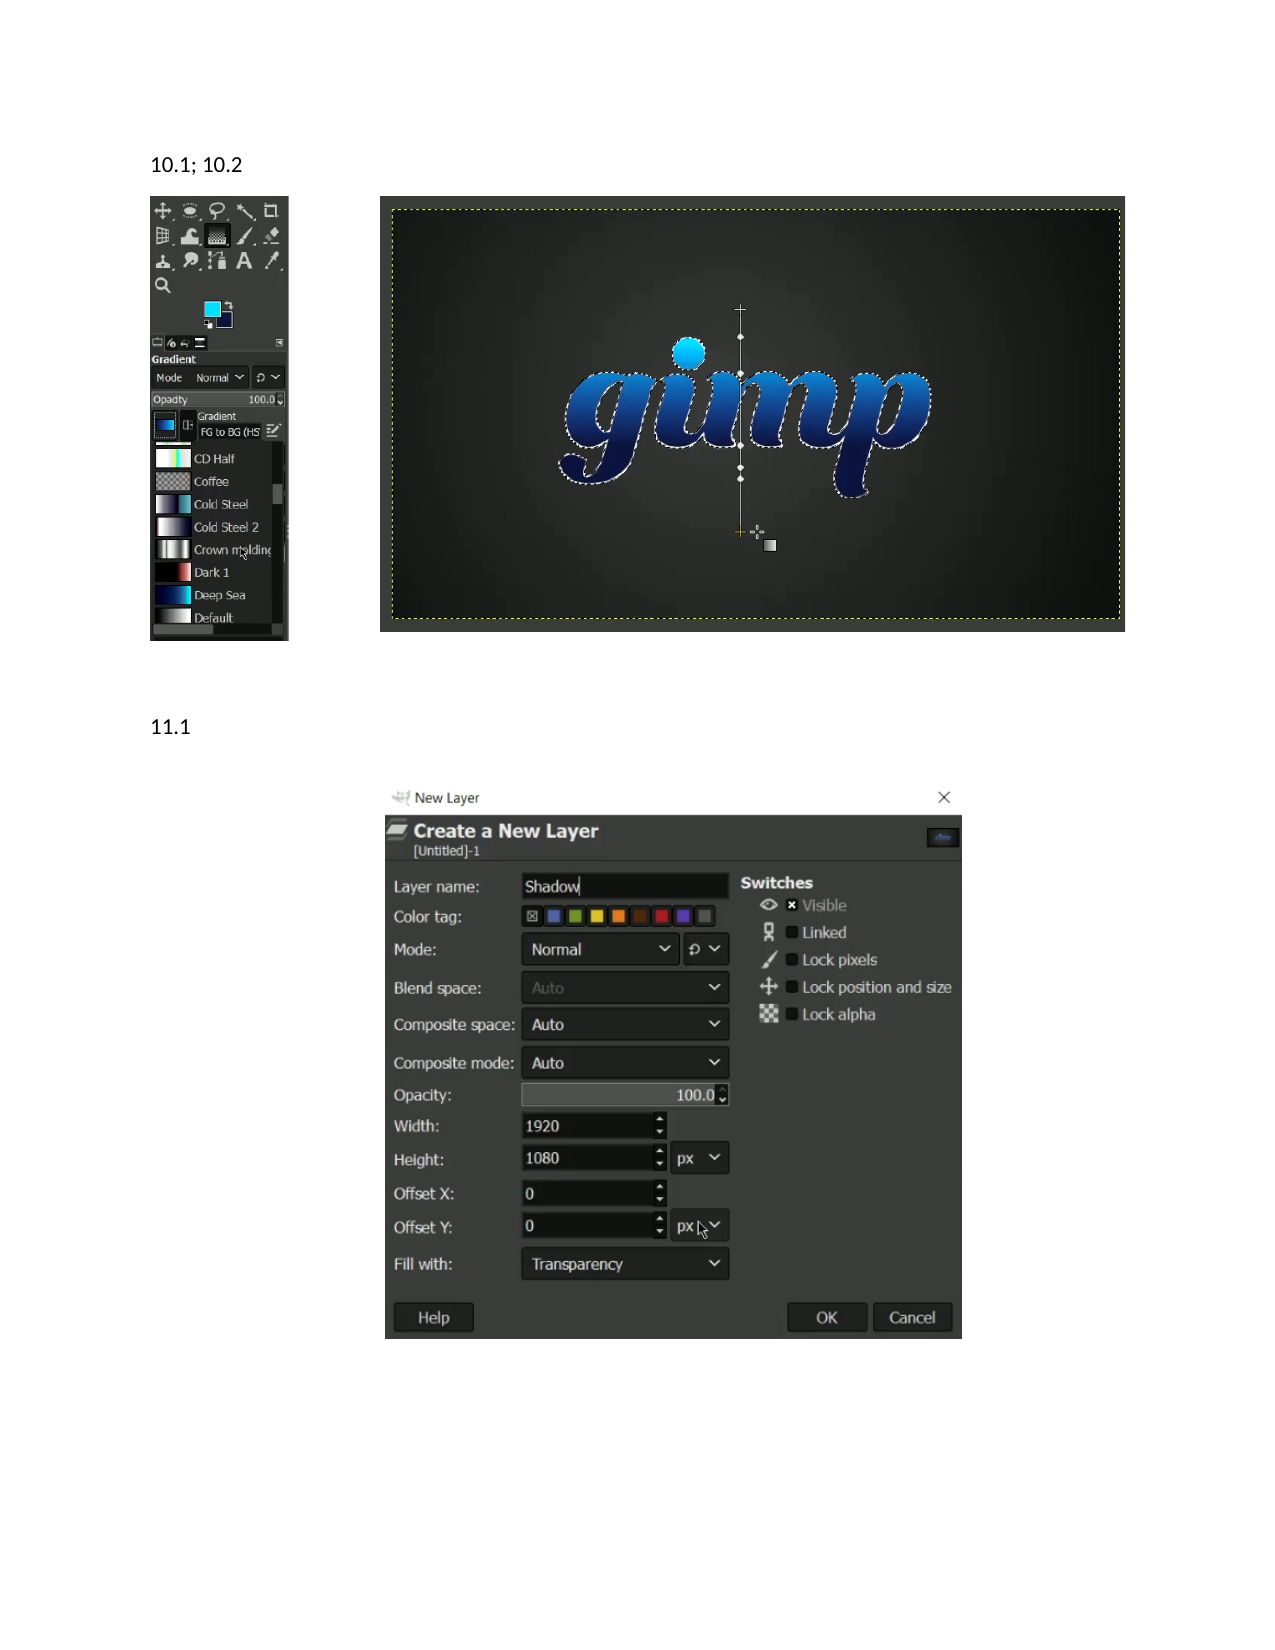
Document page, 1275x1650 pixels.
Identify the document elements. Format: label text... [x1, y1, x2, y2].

text 11.1 [150, 712, 1125, 741]
picture [385, 783, 962, 1339]
picture [380, 196, 1125, 632]
picture [150, 196, 289, 641]
text 10.1; 10.2 [150, 150, 1125, 178]
